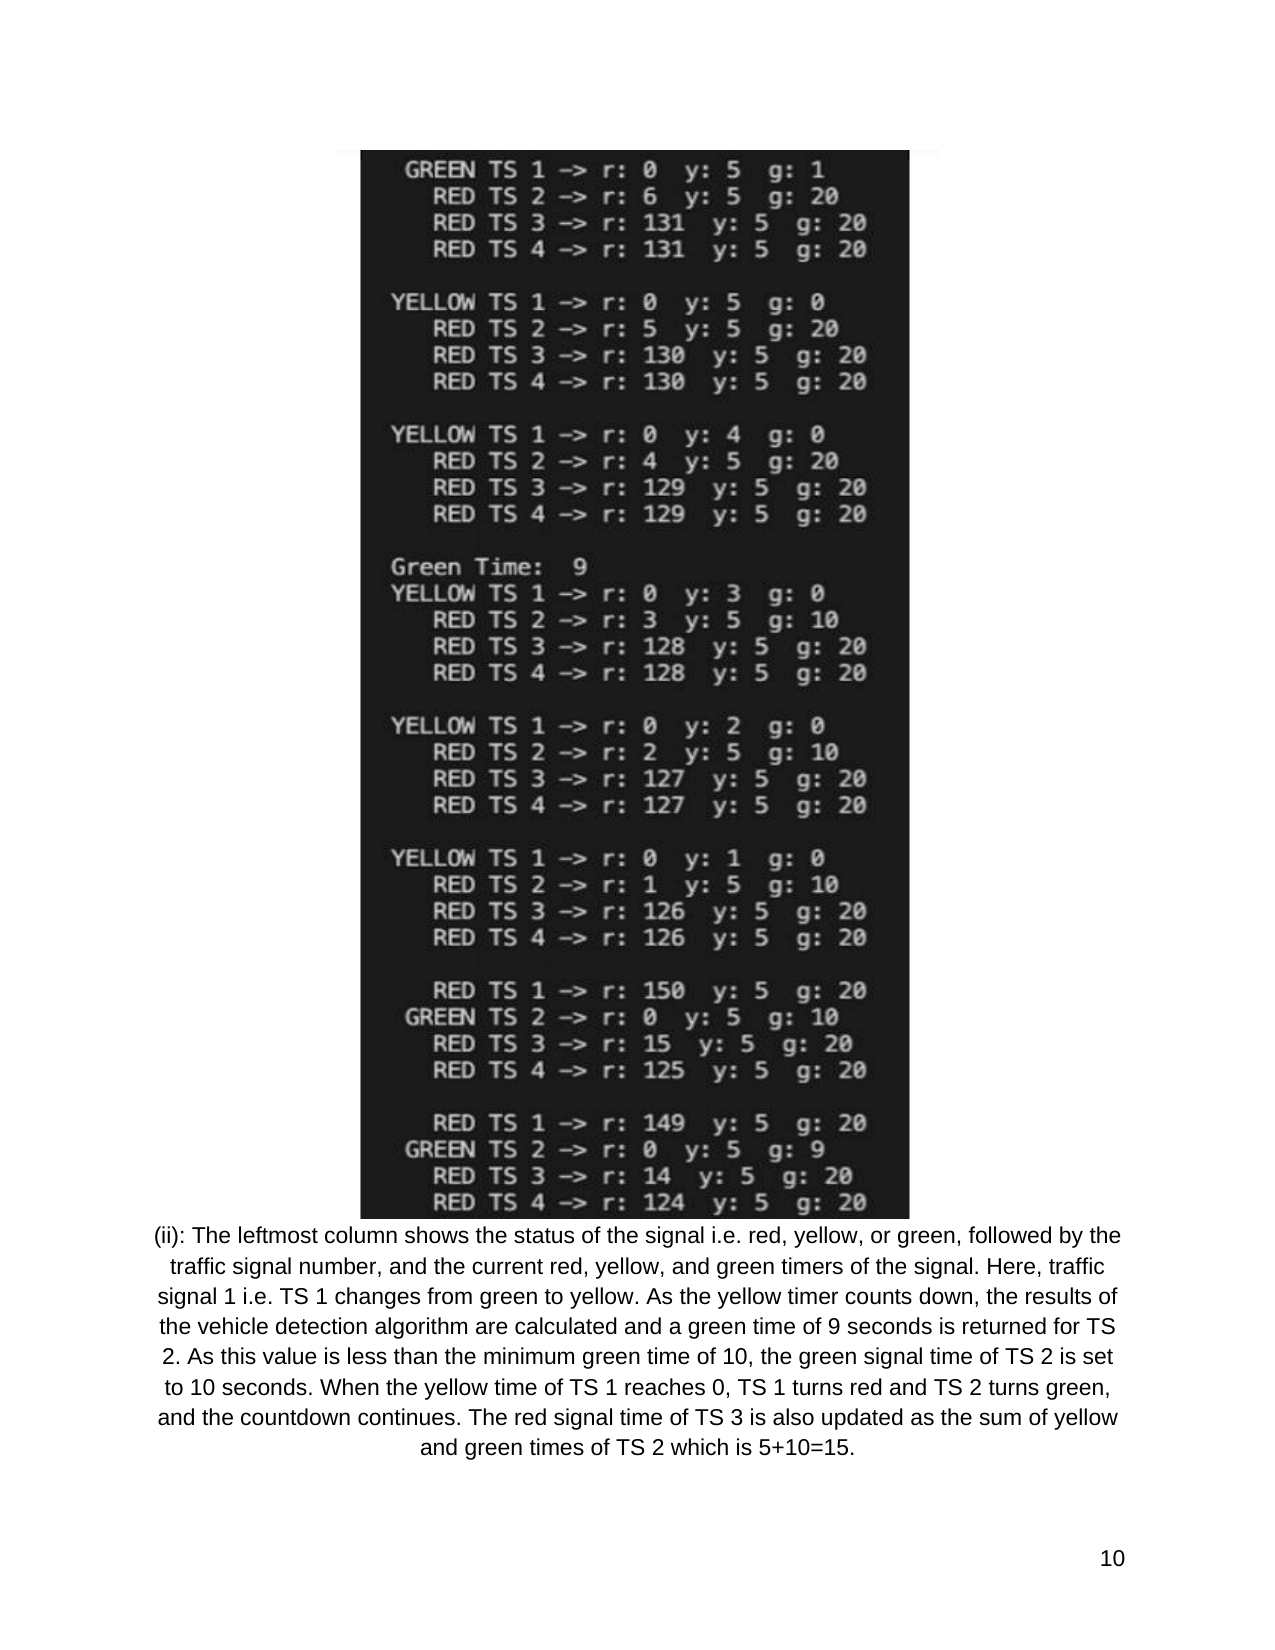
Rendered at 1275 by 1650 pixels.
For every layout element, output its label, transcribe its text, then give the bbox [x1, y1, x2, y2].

text (ii): The leftmost column shows the status of the signal i.e. red, yellow, or green, followed by the traffic signal number, and the current red, yellow, and green timers of the signal. Here, traffic signal 1 i.e. TS 1 changes from green to yellow. As the yellow timer counts down, the results of the vehicle detection algorithm are calculated and a green time of 9 seconds is returned for TS 2. As this value is less than the minimum green time of 10, the green signal time of TS 2 is set to 10 seconds. When the yellow time of TS 1 reaches 0, TS 1 turns red and TS 2 turns green, and the countdown continues. The red signal time of TS 3 is also updated as the sum of yellow and green times of TS 2 which is 5+10=15. [150, 1222, 1125, 1460]
picture [336, 150, 939, 1219]
